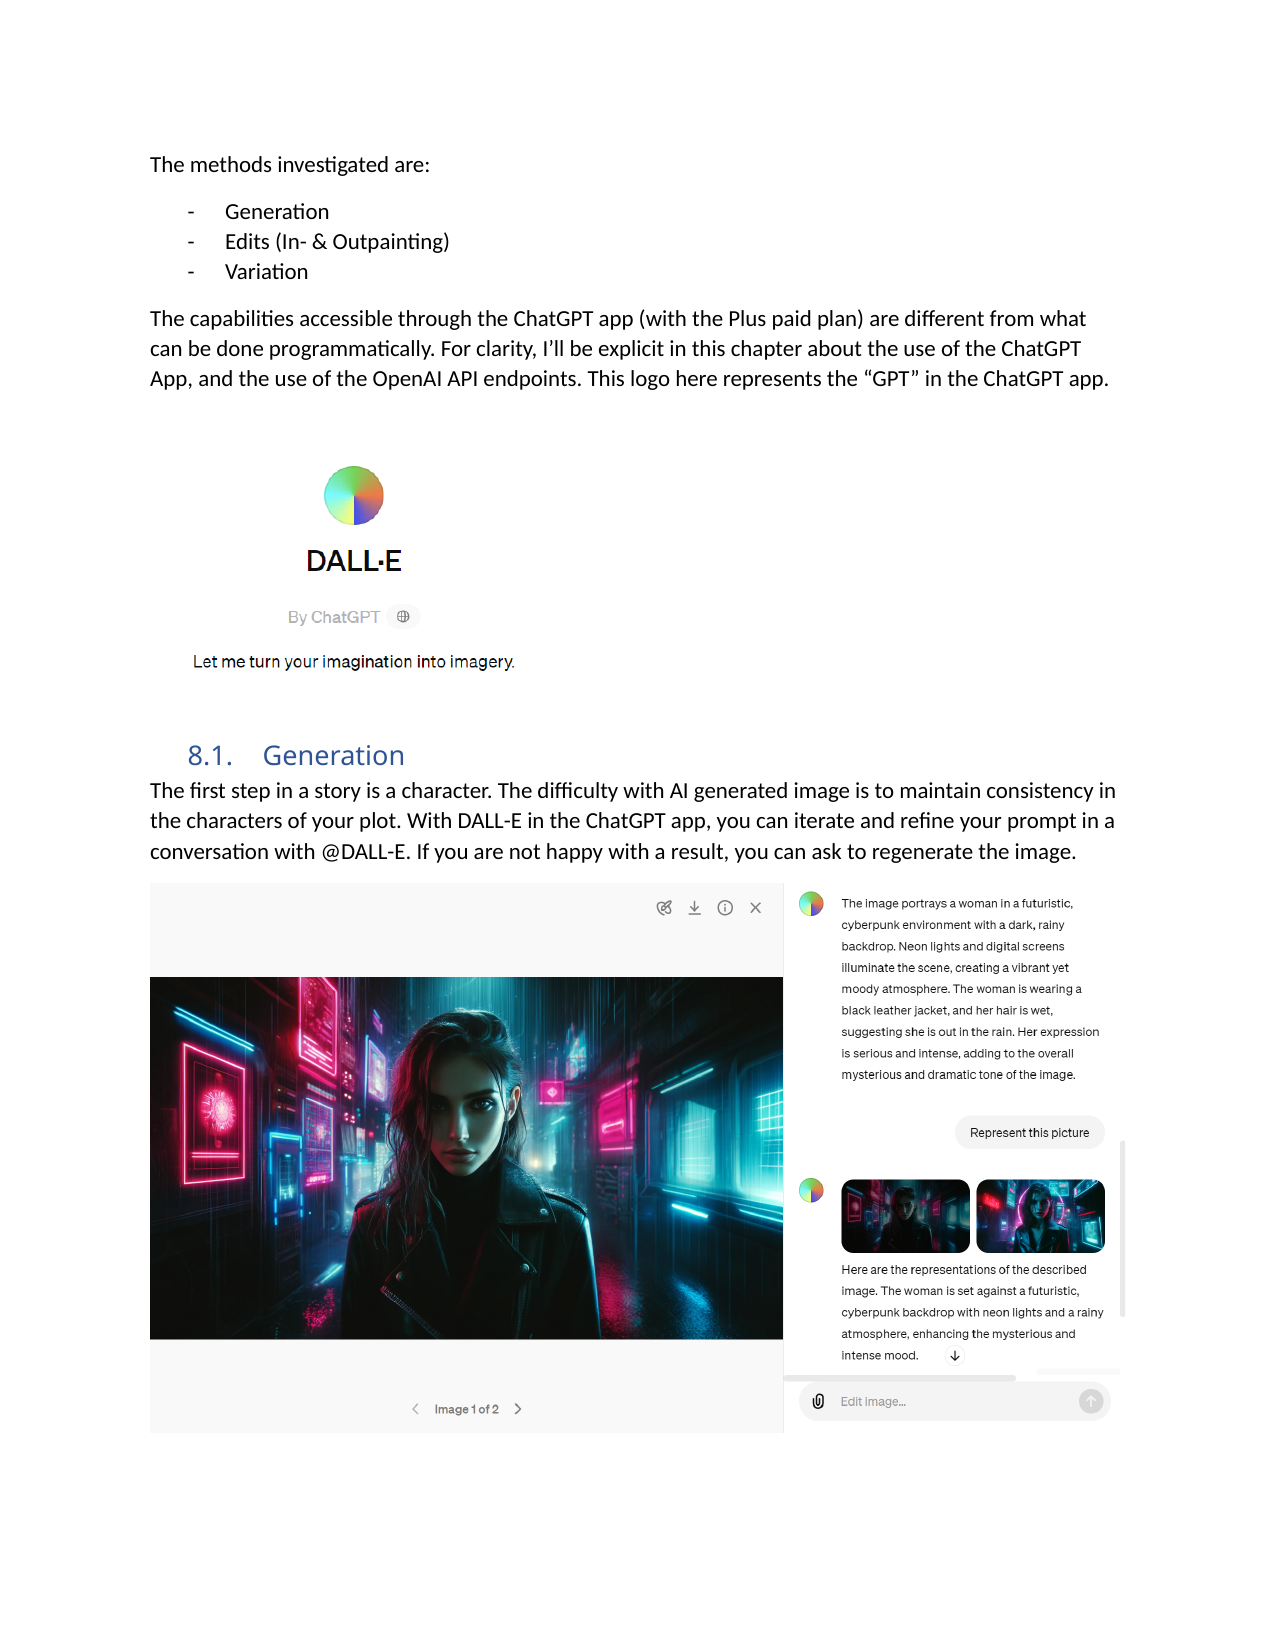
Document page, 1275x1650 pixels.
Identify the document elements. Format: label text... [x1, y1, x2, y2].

subtitle Generation [187, 737, 1125, 773]
list Variation [187, 257, 1125, 285]
text The capabilities accessible through the ChatGPT app (with the Plus paid plan) are different from what can be done programmatically. For clarity, I’ll be explicit in this chapter about the use of the ChatGPT App, and the use of the OpenAI API endpoints. This logo here represents the “GPT” in the ChatGPT app. [150, 304, 1125, 393]
list Generation [187, 197, 1125, 225]
picture [150, 883, 1125, 1433]
text The first step in a story is a character. The difficulty with AI generated image is to maintain consistency in the characters of your plot. With DALL-E in the ChatGPT app, you can iterate and refine your prompt in a conversation with @DALL-E. If you are not happy with a result, you can ask to regenerate the image. [150, 776, 1125, 865]
list Edits (In- & Outpainting) [187, 227, 1125, 255]
text The methods investigated are: [150, 150, 1125, 178]
picture [150, 411, 565, 718]
